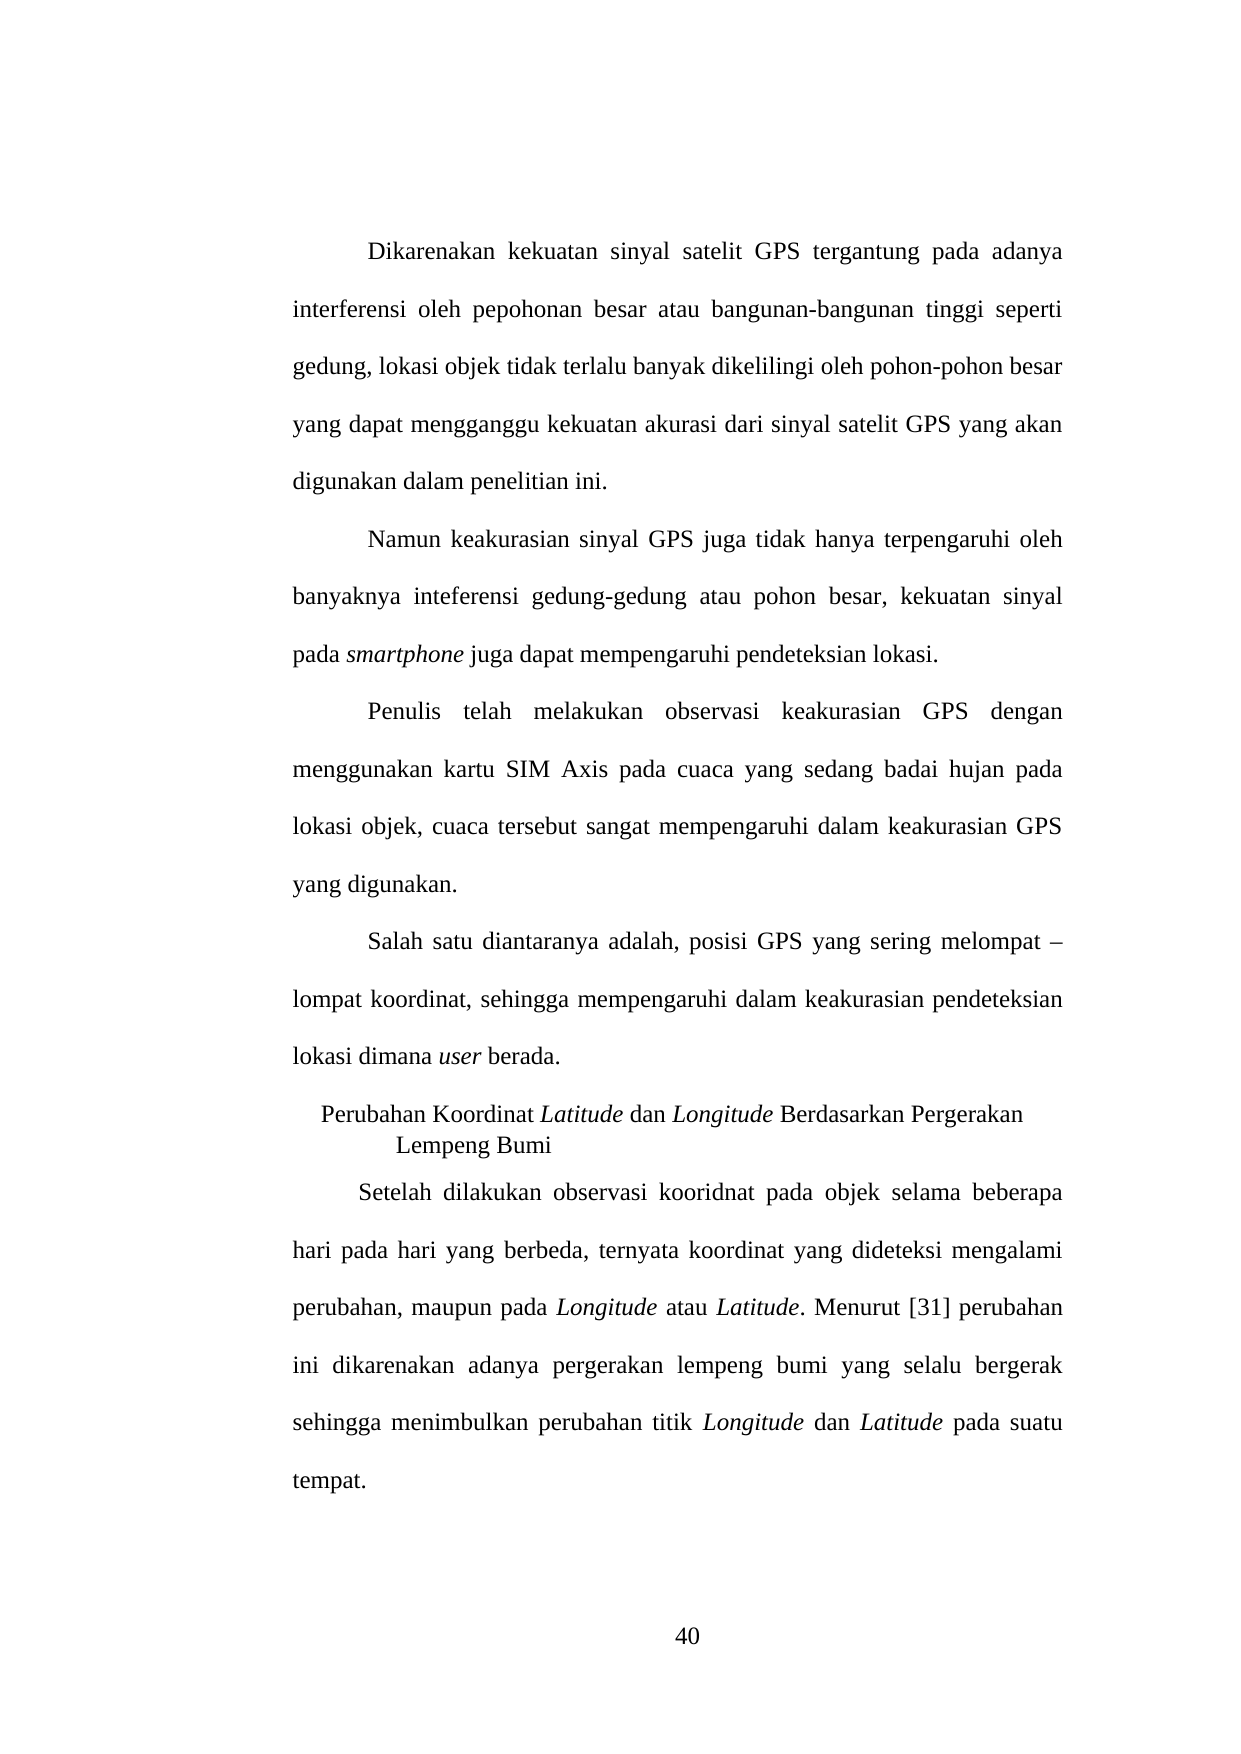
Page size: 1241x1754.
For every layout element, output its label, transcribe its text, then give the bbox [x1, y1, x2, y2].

text Namun keakurasian sinyal GPS juga tidak hanya terpengaruhi oleh banyaknya inteferensi gedung-gedung atau pohon besar, kekuatan sinyal pada smartphone juga dapat mempengaruhi pendeteksian lokasi. [292, 524, 1063, 667]
text Perubahan Koordinat Latitude dan Longitude Berdasarkan Pergerakan Lempeng Bumi [321, 1099, 1063, 1158]
text Dikarenakan kekuatan sinyal satelit GPS tergantung pada adanya interferensi oleh pepohonan besar atau bangunan-bangunan tinggi seperti gedung, lokasi objek tidak terlalu banyak dikelilingi oleh pohon-pohon besar yang dapat mengganggu kekuatan akurasi dari sinyal satelit GPS yang akan digunakan dalam penelitian ini. [292, 236, 1063, 495]
text Setelah dilakukan observasi kooridnat pada objek selama beberapa hari pada hari yang berbeda, ternyata koordinat yang dideteksi mengalami perubahan, maupun pada Longitude atau Latitude. Menurut [31] perubahan ini dikarenakan adanya pergerakan lempeng bumi yang selalu bergerak sehingga menimbulkan perubahan titik Longitude dan Latitude pada suatu tempat. [292, 1177, 1063, 1494]
text Penulis telah melakukan observasi keakurasian GPS dengan menggunakan kartu SIM Axis pada cuaca yang sedang badai hujan pada lokasi objek, cuaca tersebut sangat mempengaruhi dalam keakurasian GPS yang digunakan. [292, 696, 1063, 897]
text Salah satu diantaranya adalah, posisi GPS yang sering melompat – lompat koordinat, sehingga mempengaruhi dalam keakurasian pendeteksian lokasi dimana user berada. [292, 926, 1063, 1070]
